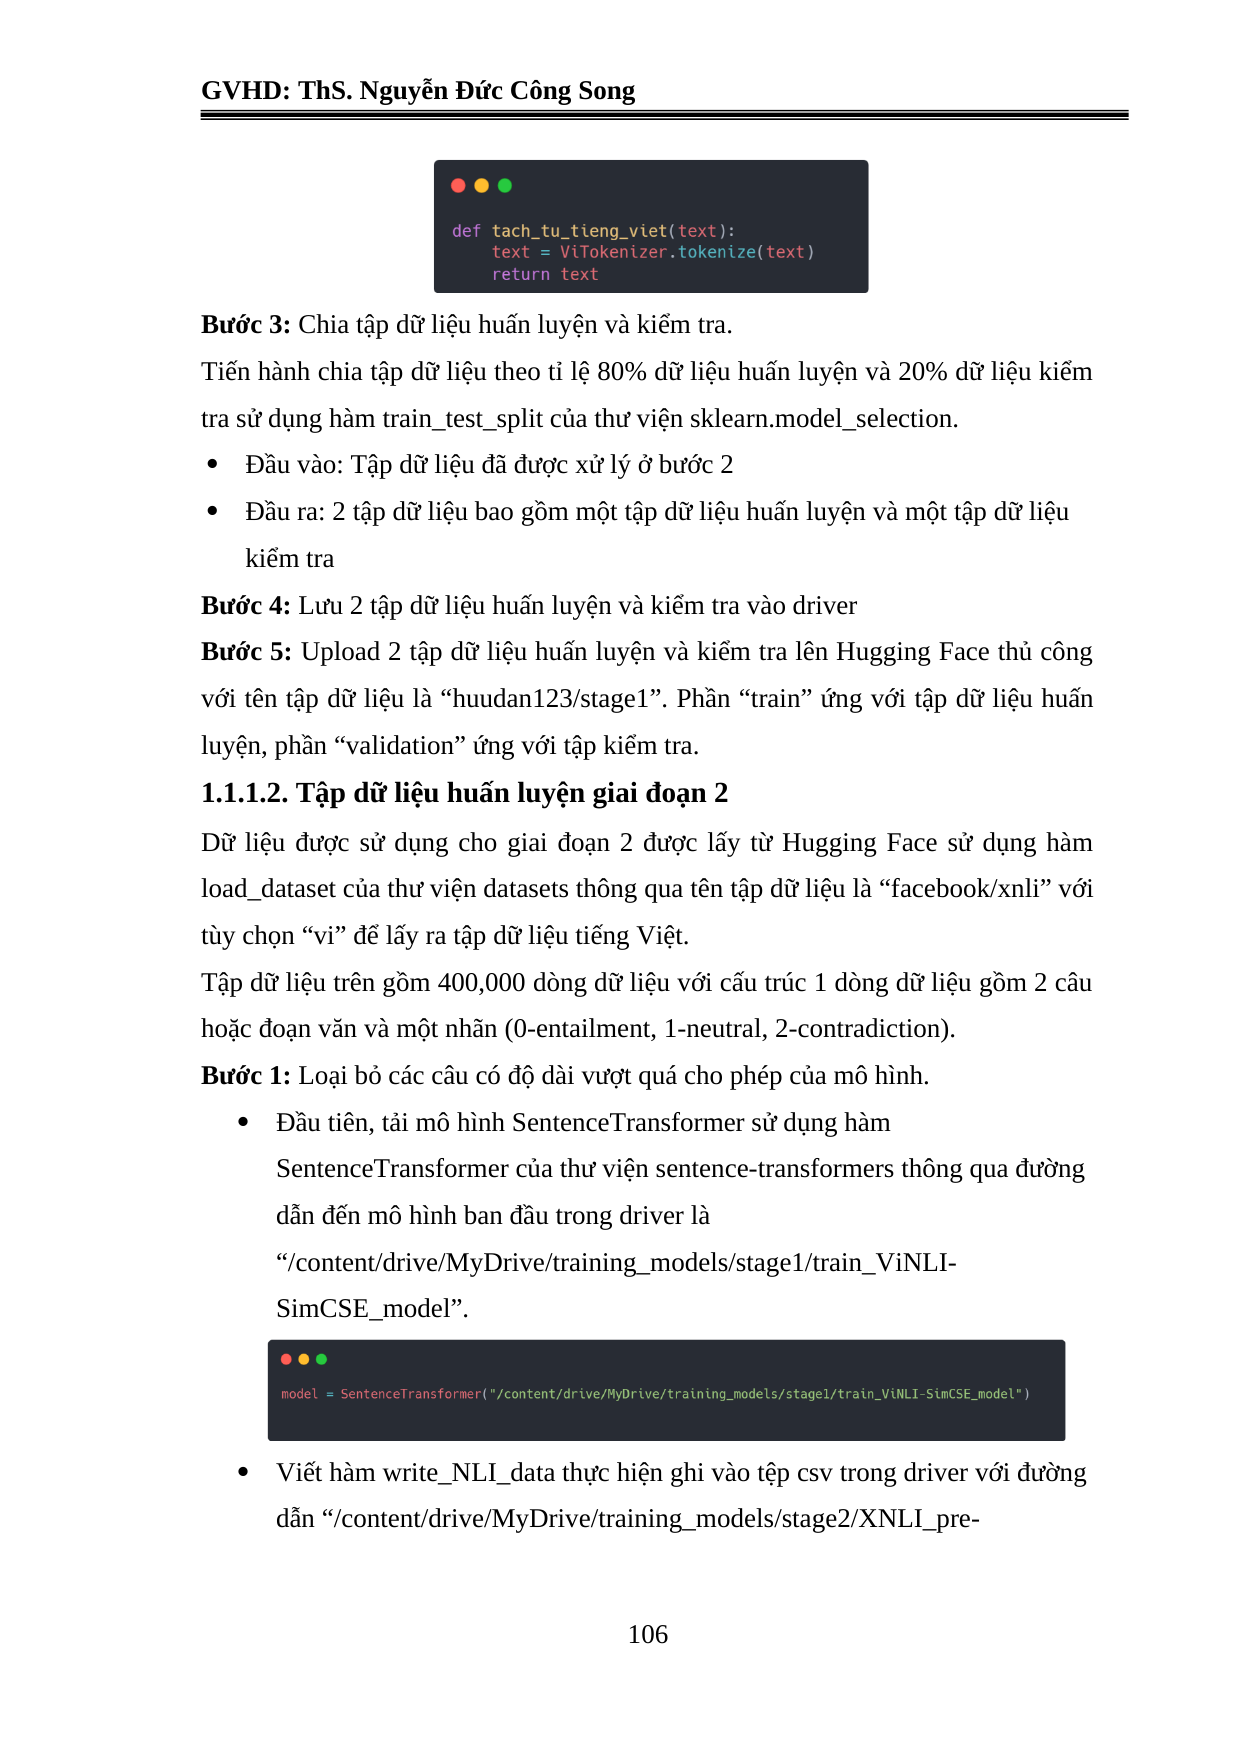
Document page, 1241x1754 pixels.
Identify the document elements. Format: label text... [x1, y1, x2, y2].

picture [267, 1339, 1066, 1441]
text Tập dữ liệu huấn luyện giai đoạn 2 [201, 776, 1094, 809]
list Đầu vào: Tập dữ liệu đã được xử lý ở bước 2 [208, 448, 1094, 480]
text Bước 5: Upload 2 tập dữ liệu huấn luyện và kiểm tra lên Hugging Face thủ công với tên tập dữ liệu là “huudan123/stage1”. Phần “train” ứng với tập dữ liệu huấn luyện, phần “validation” ứng với tập kiểm tra. [201, 636, 1094, 760]
text Tiến hành chia tập dữ liệu theo tỉ lệ 80% dữ liệu huấn luyện và 20% dữ liệu kiểm tra sử dụng hàm train_test_split của thư viện sklearn.model_selection. [201, 355, 1094, 433]
text Bước 1: Loại bỏ các câu có độ dài vượt quá cho phép của mô hình. [201, 1059, 1094, 1090]
text Tập dữ liệu trên gồm 400,000 dòng dữ liệu với cấu trúc 1 dòng dữ liệu gồm 2 câu hoặc đoạn văn và một nhãn (0-entailment, 1-neutral, 2-contradiction). [201, 966, 1094, 1044]
list Đầu ra: 2 tập dữ liệu bao gồm một tập dữ liệu huấn luyện và một tập dữ liệu kiểm tra [208, 495, 1094, 573]
text Bước 4: Lưu 2 tập dữ liệu huấn luyện và kiểm tra vào driver [201, 589, 1094, 620]
text Bước 3: Chia tập dữ liệu huấn luyện và kiểm tra. [201, 308, 1094, 340]
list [238, 1456, 1094, 1534]
list Đầu tiên, tải mô hình SentenceTransformer sử dụng hàm SentenceTransformer của thư viện sentence-transformers thông qua đường dẫn đến mô hình ban đầu trong driver là “/content/drive/MyDrive/training_models/stage1/train_ViNLI-SimCSE_model”. [238, 1106, 1094, 1324]
text Dữ liệu được sử dụng cho giai đoạn 2 được lấy từ Hugging Face sử dụng hàm load_dataset của thư viện datasets thông qua tên tập dữ liệu là “facebook/xnli” với tùy chọn “vi” để lấy ra tập dữ liệu tiếng Việt. [201, 826, 1094, 950]
picture [433, 159, 869, 293]
